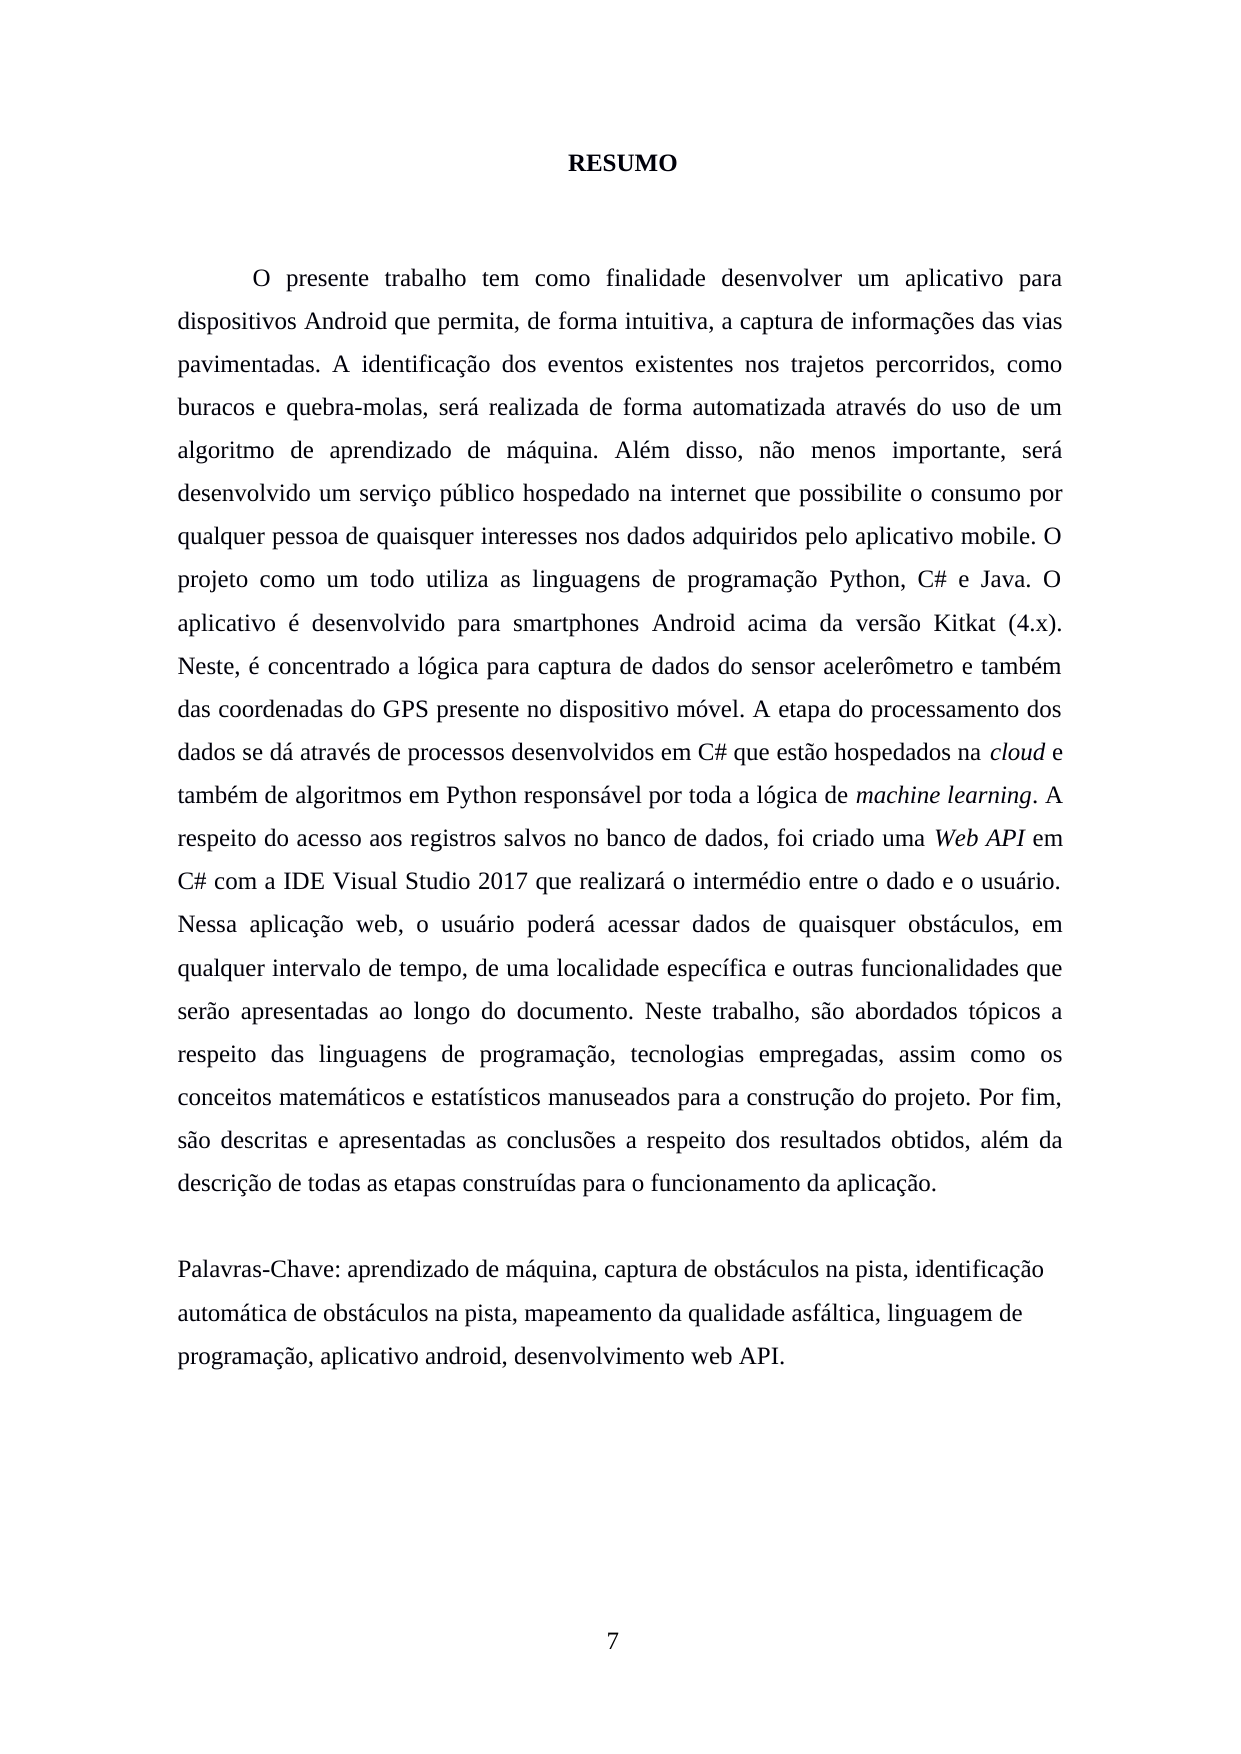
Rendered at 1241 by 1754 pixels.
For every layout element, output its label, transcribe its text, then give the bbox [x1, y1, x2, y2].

text O presente trabalho tem como finalidade desenvolver um aplicativo para dispositivos Android que permita, de forma intuitiva, a captura de informações das vias pavimentadas. A identificação dos eventos existentes nos trajetos percorridos, como buracos e quebra-molas, será realizada de forma automatizada através do uso de um algoritmo de aprendizado de máquina. Além disso, não menos importante, será desenvolvido um serviço público hospedado na internet que possibilite o consumo por qualquer pessoa de quaisquer interesses nos dados adquiridos pelo aplicativo mobile. O projeto como um todo utiliza as linguagens de programação Python, C# e Java. O aplicativo é desenvolvido para smartphones Android acima da versão Kitkat (4.x). Neste, é concentrado a lógica para captura de dados do sensor acelerômetro e também das coordenadas do GPS presente no dispositivo móvel. A etapa do processamento dos dados se dá através de processos desenvolvidos em C# que estão hospedados na cloud e também de algoritmos em Python responsável por toda a lógica de machine learning. A respeito do acesso aos registros salvos no banco de dados, foi criado uma Web API em C# com a IDE Visual Studio 2017 que realizará o intermédio entre o dado e o usuário. Nessa aplicação web, o usuário poderá acessar dados de quaisquer obstáculos, em qualquer intervalo de tempo, de uma localidade específica e outras funcionalidades que serão apresentadas ao longo do documento. Neste trabalho, são abordados tópicos a respeito das linguagens de programação, tecnologias empregadas, assim como os conceitos matemáticos e estatísticos manuseados para a construção do projeto. Por fim, são descritas e apresentadas as conclusões a respeito dos resultados obtidos, além da descrição de todas as etapas construídas para o funcionamento da aplicação. [177, 263, 1063, 1197]
text RESUMO [177, 148, 1068, 176]
text Palavras-Chave: aprendizado de máquina, captura de obstáculos na pista, identificação automática de obstáculos na pista, mapeamento da qualidade asfáltica, linguagem de programação, aplicativo android, desenvolvimento web API. [177, 1254, 1063, 1369]
